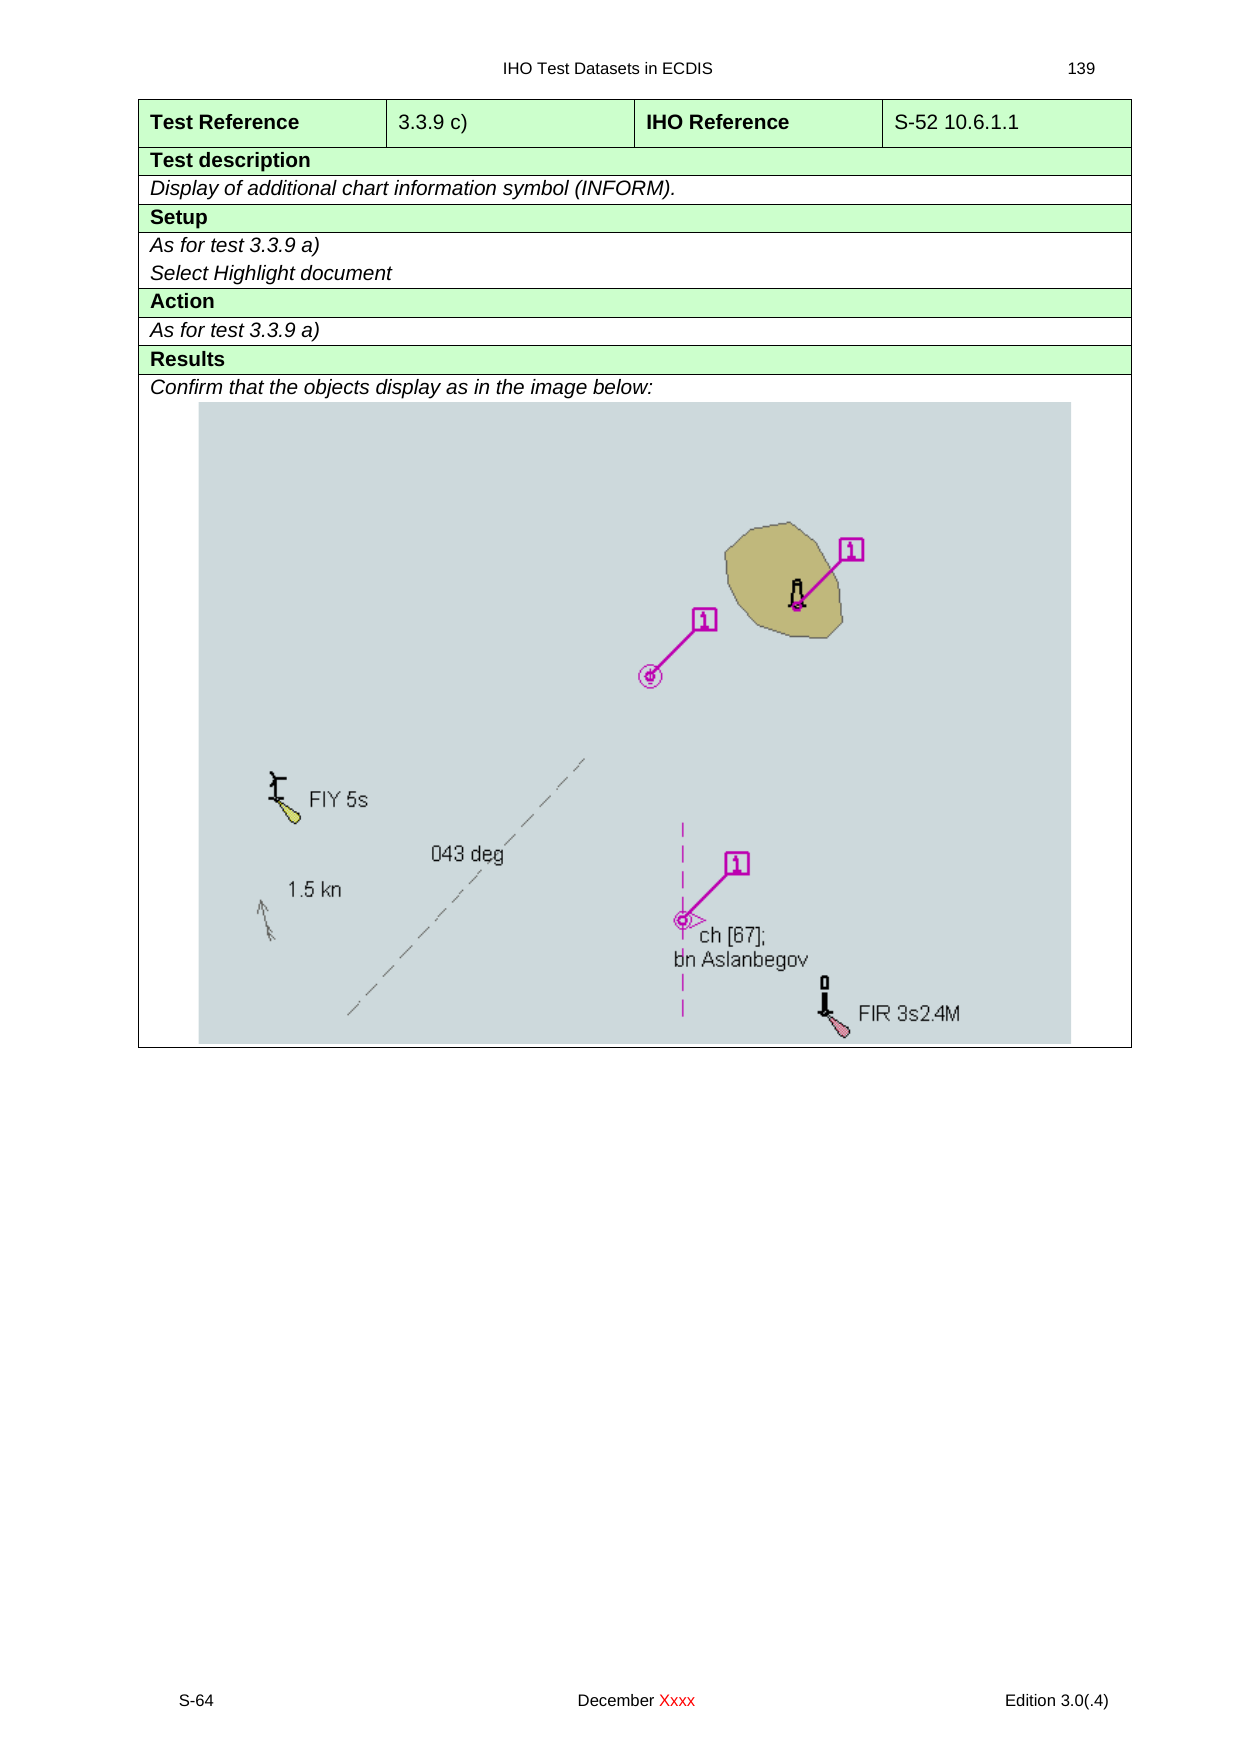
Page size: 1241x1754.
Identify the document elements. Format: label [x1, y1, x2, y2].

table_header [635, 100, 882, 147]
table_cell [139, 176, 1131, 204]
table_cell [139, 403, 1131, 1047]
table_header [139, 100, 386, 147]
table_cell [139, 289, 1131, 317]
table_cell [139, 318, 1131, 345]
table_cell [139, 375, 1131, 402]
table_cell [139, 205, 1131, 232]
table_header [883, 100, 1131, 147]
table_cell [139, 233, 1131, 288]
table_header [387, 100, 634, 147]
picture [198, 402, 1072, 1044]
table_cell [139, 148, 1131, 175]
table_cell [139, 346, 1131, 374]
